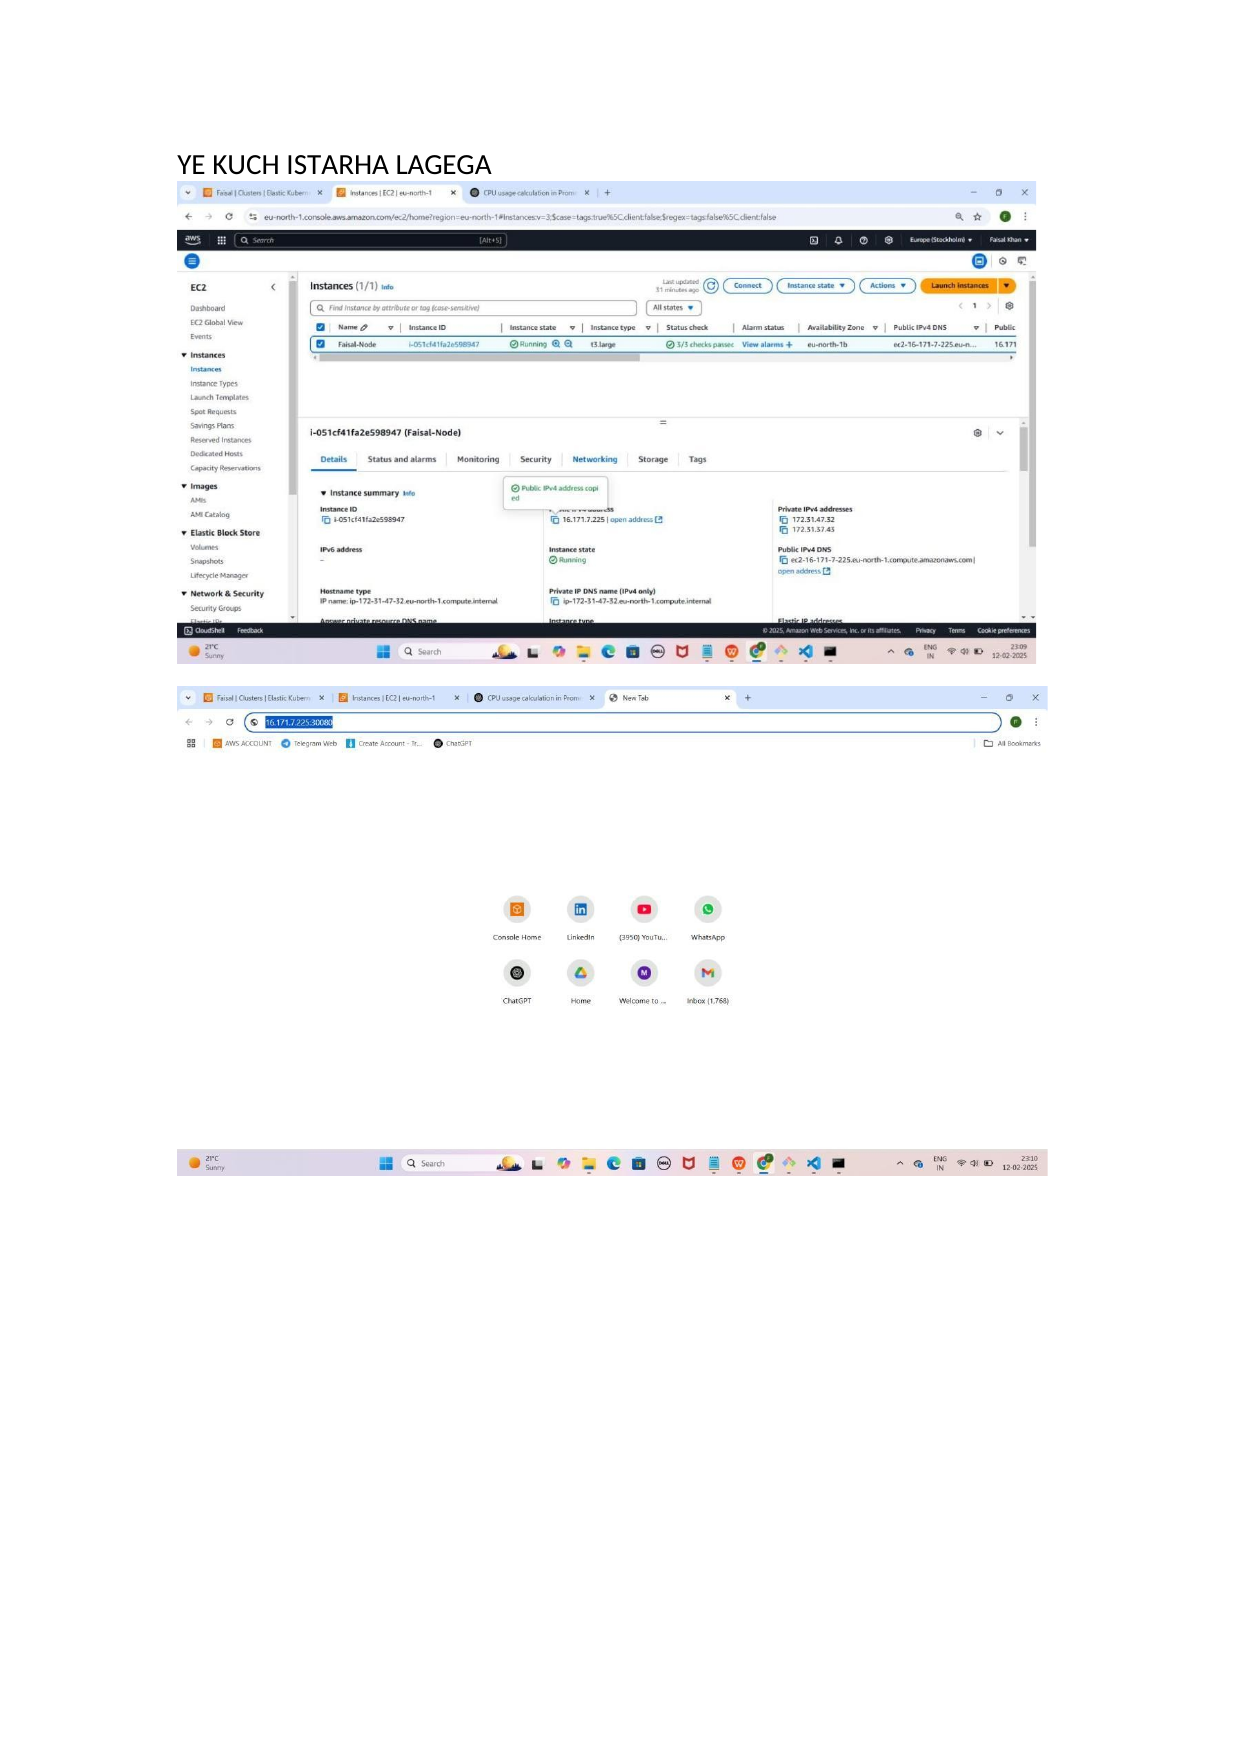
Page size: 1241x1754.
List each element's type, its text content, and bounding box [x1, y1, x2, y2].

text YE KUCH ISTARHA LAGEGA [177, 146, 1107, 181]
picture [177, 686, 1048, 1176]
picture [177, 181, 1037, 664]
